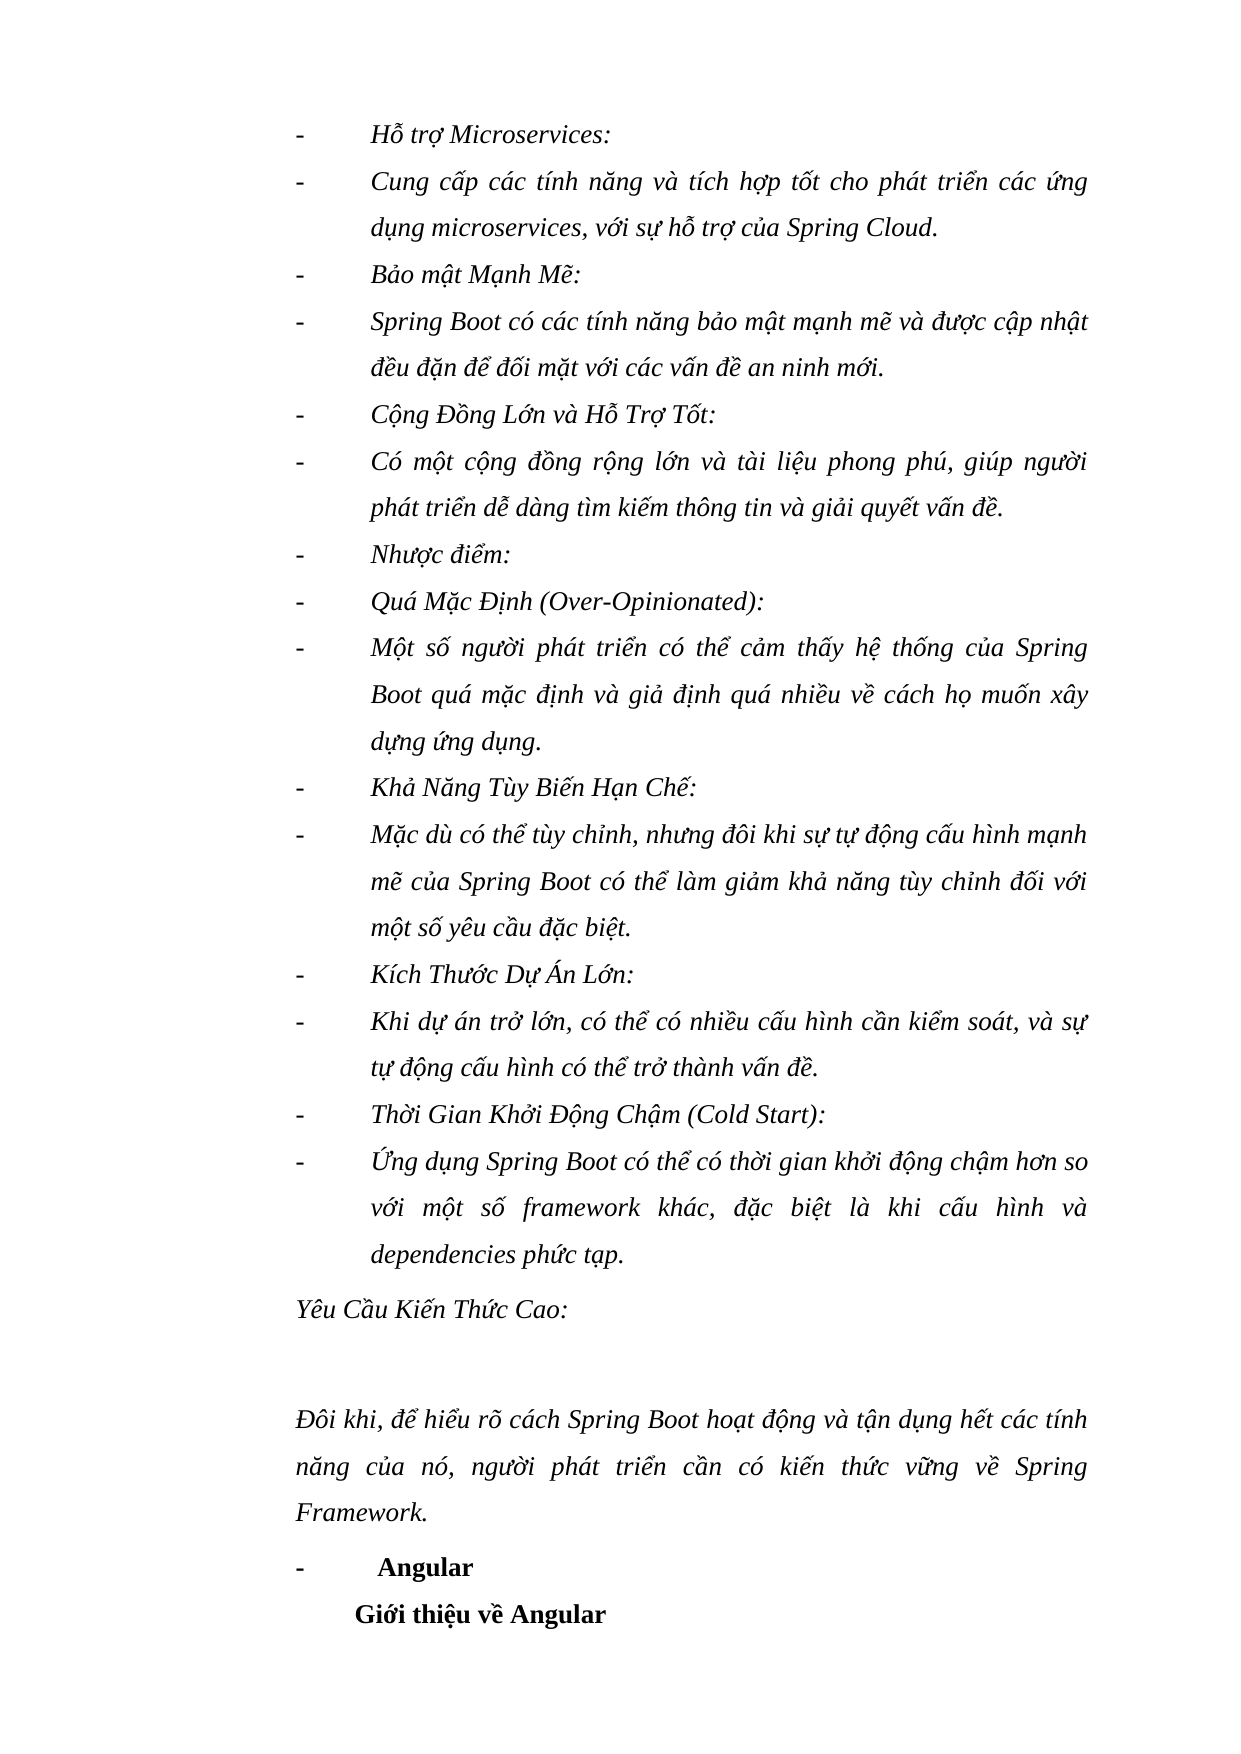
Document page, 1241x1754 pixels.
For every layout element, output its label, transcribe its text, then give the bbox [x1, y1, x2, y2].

list Khả Năng Tùy Biến Hạn Chế: [295, 771, 1091, 803]
text Yêu Cầu Kiến Thức Cao: [295, 1293, 1091, 1324]
list Thời Gian Khởi Động Chậm (Cold Start): [295, 1098, 1091, 1129]
list Mặc dù có thể tùy chỉnh, nhưng đôi khi sự tự động cấu hình mạnh mẽ của Spring Boot có thể làm giảm khả năng tùy chỉnh đối với một số yêu cầu đặc biệt. [295, 818, 1091, 943]
list Nhược điểm: [295, 538, 1091, 569]
list Ứng dụng Spring Boot có thể có thời gian khởi động chậm hơn so với một số framework khác, đặc biệt là khi cấu hình và dependencies phức tạp. [295, 1145, 1091, 1269]
list Cộng Đồng Lớn và Hỗ Trợ Tốt: [295, 398, 1091, 429]
list Khi dự án trở lớn, có thể có nhiều cấu hình cần kiểm soát, và sự tự động cấu hình có thể trở thành vấn đề. [295, 1005, 1091, 1083]
list Spring Boot có các tính năng bảo mật mạnh mẽ và được cập nhật đều đặn để đối mặt với các vấn đề an ninh mới. [295, 305, 1091, 383]
list Một số người phát triển có thể cảm thấy hệ thống của Spring Boot quá mặc định và giả định quá nhiều về cách họ muốn xây dựng ứng dụng. [295, 631, 1091, 756]
list Hỗ trợ Microservices: [295, 118, 1091, 149]
list Giới thiệu về Angular [354, 1598, 1091, 1629]
list Quá Mặc Định (Over-Opinionated): [295, 585, 1091, 616]
list Kích Thước Dự Án Lớn: [295, 958, 1091, 989]
list Angular [295, 1551, 1091, 1583]
list Bảo mật Mạnh Mẽ: [295, 258, 1091, 289]
list Có một cộng đồng rộng lớn và tài liệu phong phú, giúp người phát triển dễ dàng tìm kiếm thông tin và giải quyết vấn đề. [295, 445, 1091, 523]
list Cung cấp các tính năng và tích hợp tốt cho phát triển các ứng dụng microservices, với sự hỗ trợ của Spring Cloud. [295, 165, 1091, 243]
text Đôi khi, để hiểu rõ cách Spring Boot hoạt động và tận dụng hết các tính năng của nó, người phát triển cần có kiến thức vững về Spring Framework. [295, 1403, 1091, 1528]
